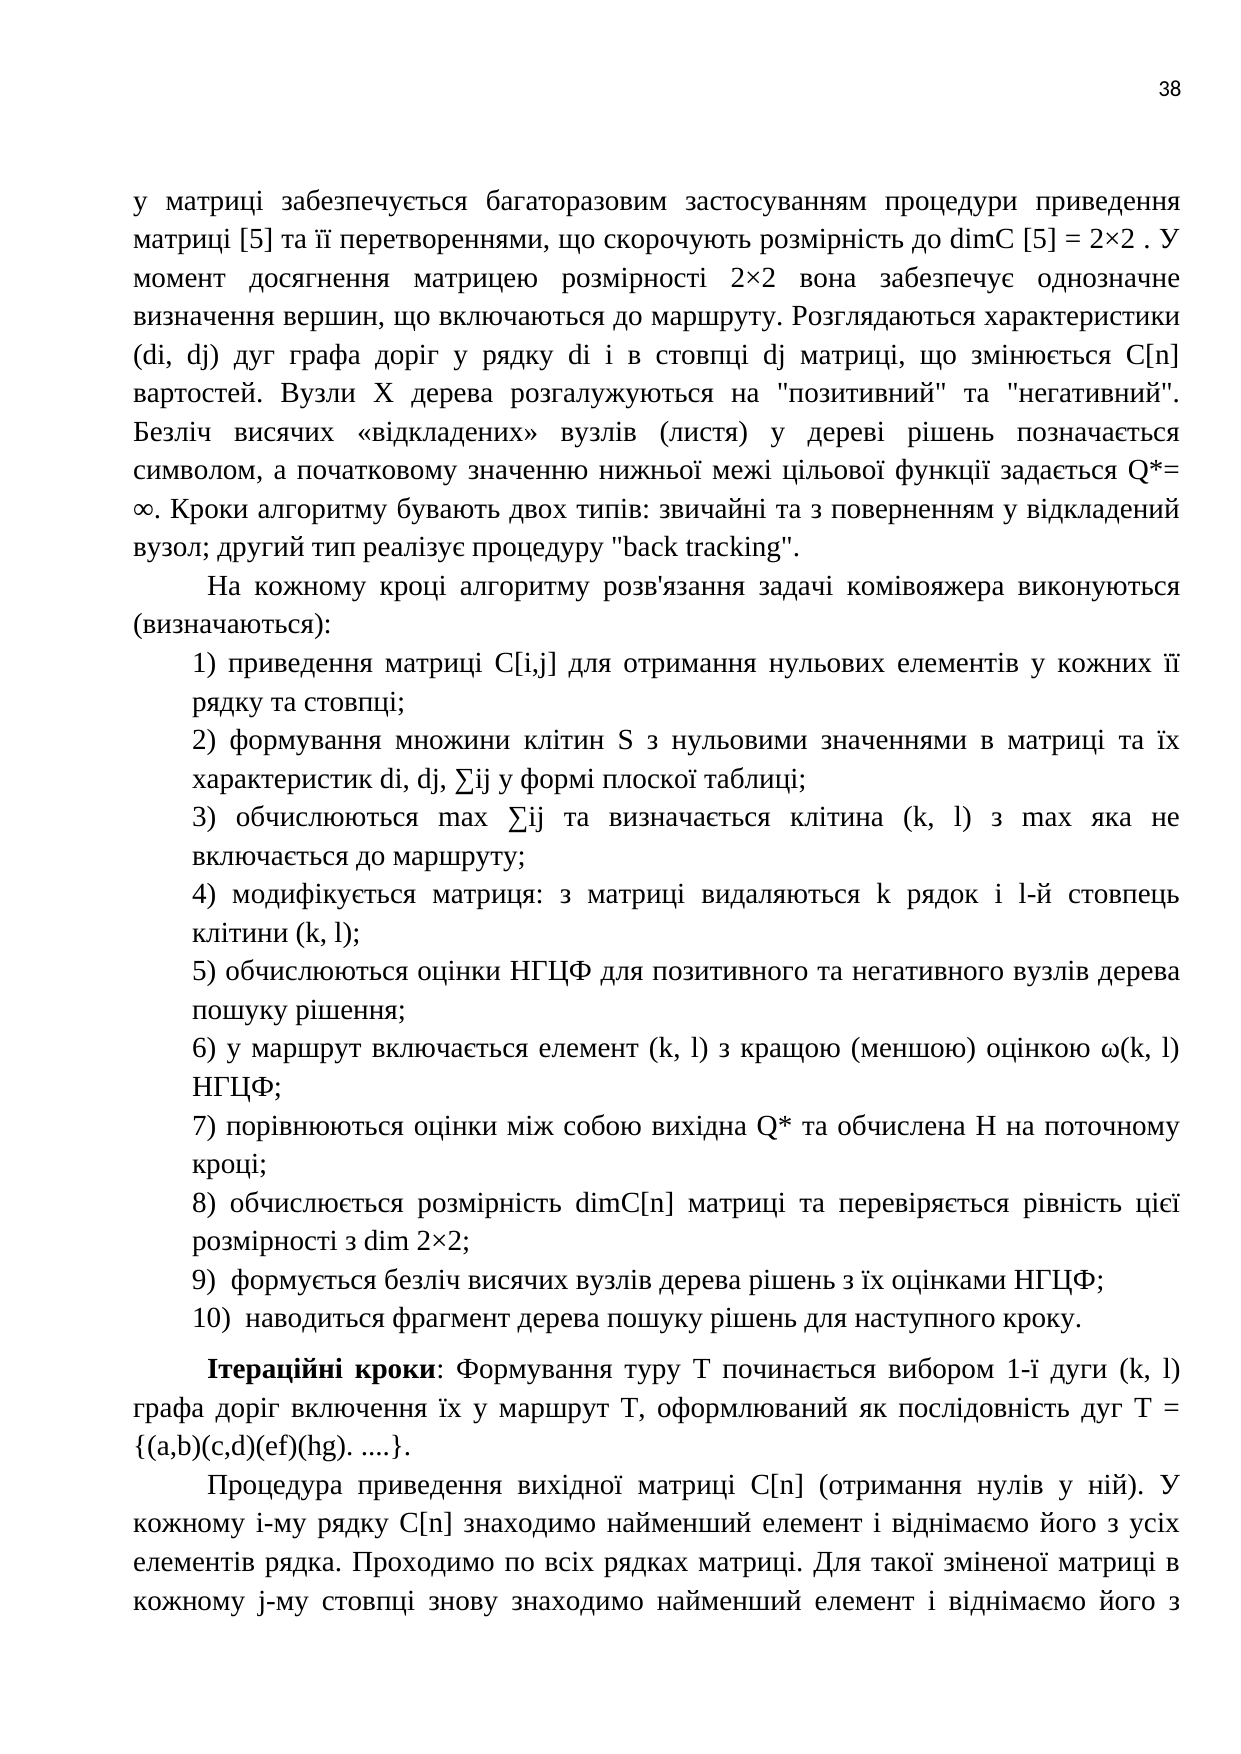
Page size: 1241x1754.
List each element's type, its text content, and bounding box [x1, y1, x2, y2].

text 5) обчислюються оцінки НГЦФ для позитивного та негативного вузлів дерева пошуку рішення; [192, 953, 1181, 1026]
text Ітераційні кроки: Формування туру Т починається вибором 1-ї дуги (k, l) графа доріг включення їх у маршрут T, оформлюваний як послідовність дуг Т = {(a,b)(c,d)(ef)(hg). ....}. [133, 1351, 1181, 1462]
text На кожному кроці алгоритму розв'язання задачі комівояжера виконуються (визначаються): [133, 568, 1181, 640]
text 1) приведення матриці С[i,j] для отримання нульових елементів у кожних її рядку та стовпці; [192, 645, 1181, 717]
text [133, 1467, 1181, 1616]
text 4) модифікується матриця: з матриці видаляються k рядок і l-й стовпець клітини (k, l); [192, 876, 1181, 948]
text 7) порівнюються оцінки між собою вихідна Q* та обчислена Н на поточному кроці; [192, 1108, 1181, 1180]
text 9) формується безліч висячих вузлів дерева рішень з їх оцінками НГЦФ; [177, 1262, 1181, 1295]
text 2) формування множини клітин S з нульовими значеннями в матриці та їх характеристик di, dj, ∑ij у формі плоскої таблиці; [192, 722, 1181, 794]
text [133, 183, 1181, 563]
text 10) наводиться фрагмент дерева пошуку рішень для наступного кроку. [177, 1300, 1181, 1334]
text 8) обчислюється розмірність dimС[n] матриці та перевіряється рівність цієї розмірності з dim 2×2; [192, 1185, 1181, 1257]
text 3) обчислюються max ∑ij та визначається клітина (k, l) з max яка не включається до маршруту; [192, 799, 1181, 871]
text 6) у маршрут включається елемент (k, l) з кращою (меншою) оцінкою ω(k, l) НГЦФ; [192, 1031, 1181, 1103]
